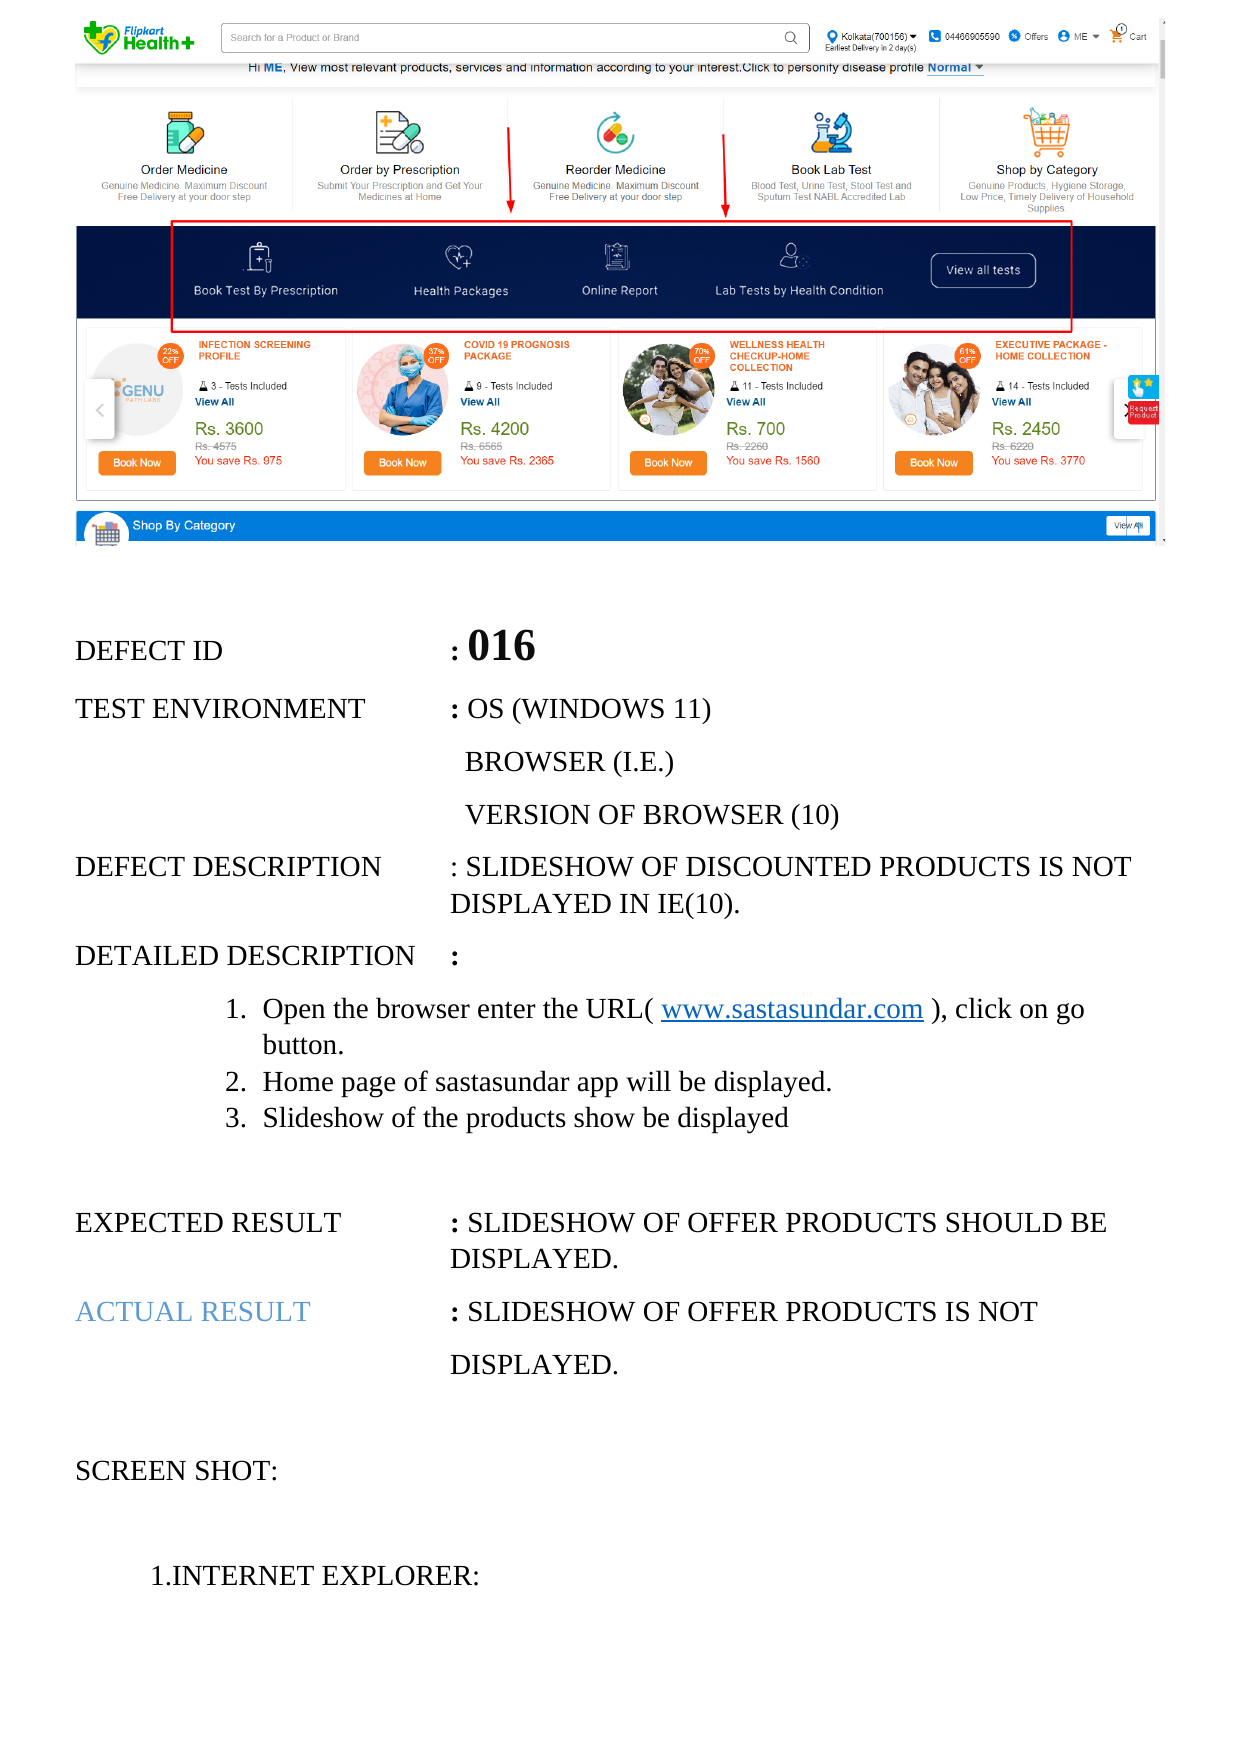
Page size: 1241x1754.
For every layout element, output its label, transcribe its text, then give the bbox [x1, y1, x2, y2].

text 1.INTERNET EXPLORER: [75, 1558, 1165, 1592]
text VERSION OF BROWSER (10) [450, 797, 1165, 830]
list Home page of sastasundar app will be displayed. [225, 1064, 1165, 1097]
picture [75, 18, 1166, 546]
text DETAILED DESCRIPTION : [75, 938, 1165, 972]
text EXPECTED RESULT : SLIDESHOW OF OFFER PRODUCTS SHOULD BE DISPLAYED. [75, 1205, 1165, 1275]
text TEST ENVIRONMENT : OS (WINDOWS 11) [75, 691, 1165, 725]
text SCREEN SHOT: [75, 1453, 1165, 1486]
text BROWSER (I.E.) [450, 744, 1165, 777]
text DEFECT ID : 016 [75, 618, 1165, 670]
text DEFECT DESCRIPTION : SLIDESHOW OF DISCOUNTED PRODUCTS IS NOT DISPLAYED IN IE(10). [75, 849, 1165, 919]
list Open the browser enter the URL( www.sastasundar.com ), click on go button. [225, 991, 1165, 1061]
text DISPLAYED. [75, 1347, 1165, 1381]
list Slideshow of the products show be displayed [225, 1100, 1165, 1133]
text ACTUAL RESULT : SLIDESHOW OF OFFER PRODUCTS IS NOT [75, 1294, 1165, 1328]
